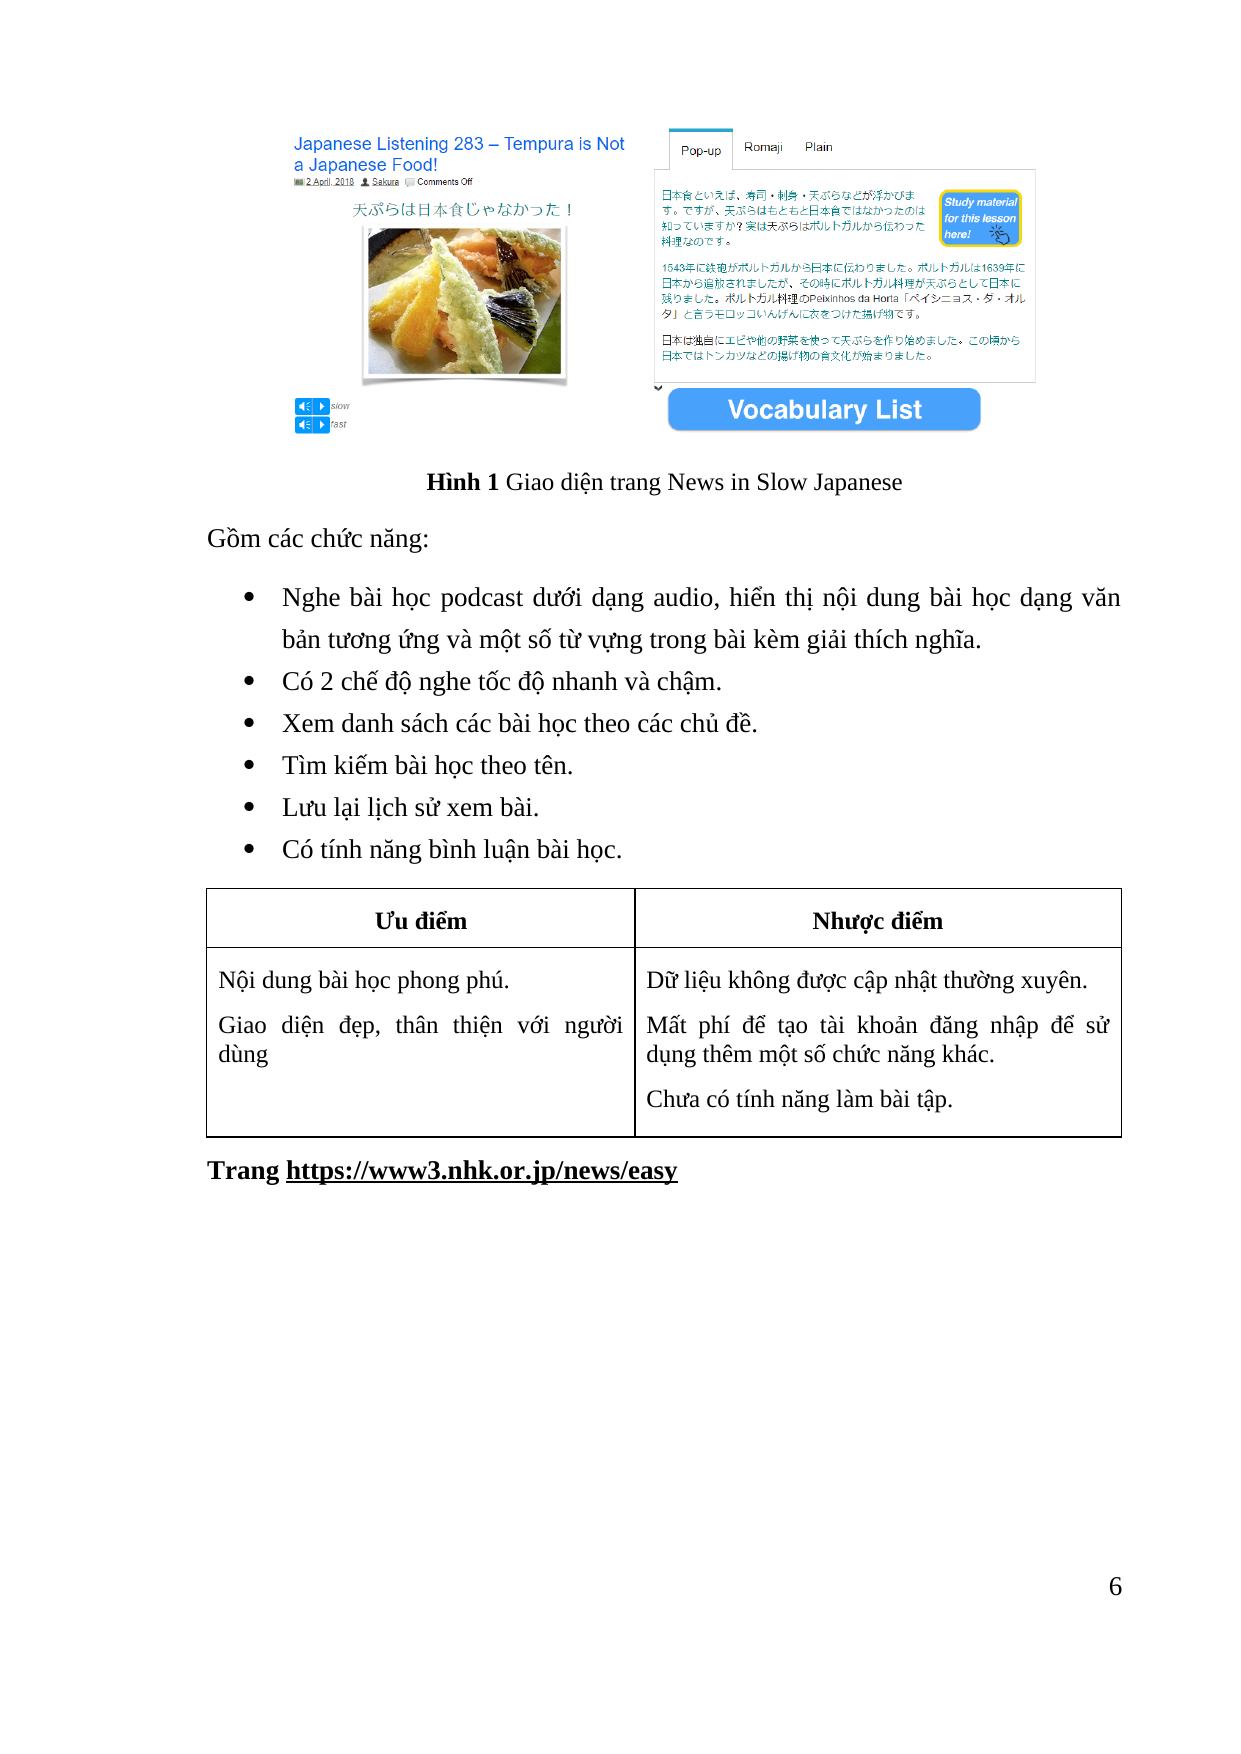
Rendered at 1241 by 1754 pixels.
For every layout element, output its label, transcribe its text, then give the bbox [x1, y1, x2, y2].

text Trang https://www3.nhk.or.jp/news/easy [207, 1154, 1122, 1185]
table_cell Dữ liệu không được cập nhật thường xuyên. Mất phí để tạo tài khoản đăng nhập để sử dụng thêm một số chức năng khác. Chưa có tính năng làm bài tập. [636, 948, 1121, 1136]
list Có 2 chế độ nghe tốc độ nhanh và chậm. [244, 665, 1122, 696]
list Tìm kiếm bài học theo tên. [244, 749, 1122, 780]
list Lưu lại lịch sử xem bài. [244, 791, 1122, 822]
list Xem danh sách các bài học theo các chủ đề. [244, 707, 1122, 738]
table_header Ưu điểm [207, 889, 634, 947]
text Hình 1 Giao diện trang News in Slow Japanese [207, 467, 1122, 495]
table_cell Nội dung bài học phong phú. Giao diện đẹp, thân thiện với người dùng [207, 948, 634, 1136]
list Có tính năng bình luận bài học. [244, 833, 1122, 865]
picture [280, 118, 1049, 439]
text Gồm các chức năng: [207, 522, 1122, 553]
table_header Nhược điểm [636, 889, 1121, 947]
list Nghe bài học podcast dưới dạng audio, hiển thị nội dung bài học dạng văn bản tương ứng và một số từ vựng trong bài kèm giải thích nghĩa. [244, 581, 1122, 654]
